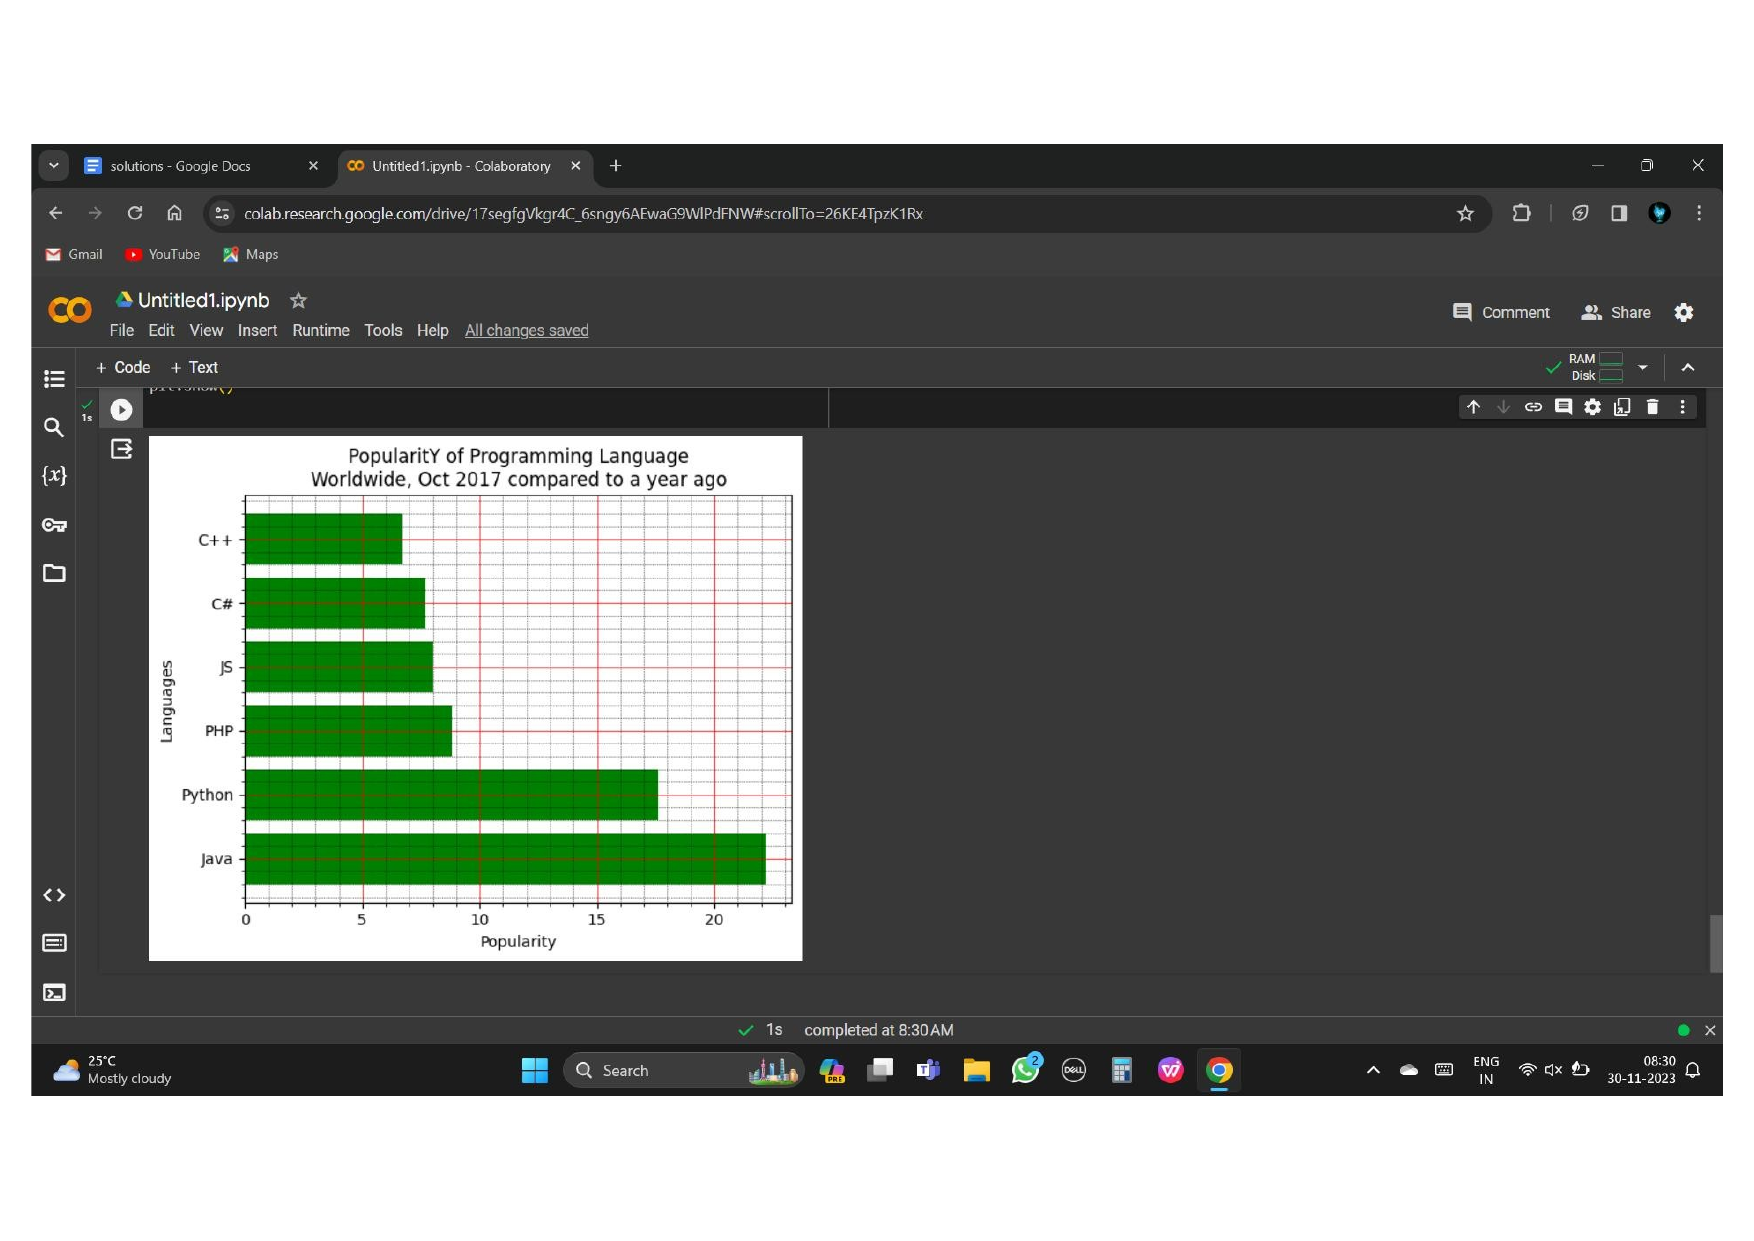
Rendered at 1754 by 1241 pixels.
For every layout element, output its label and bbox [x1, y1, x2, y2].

picture [31, 144, 1723, 1096]
